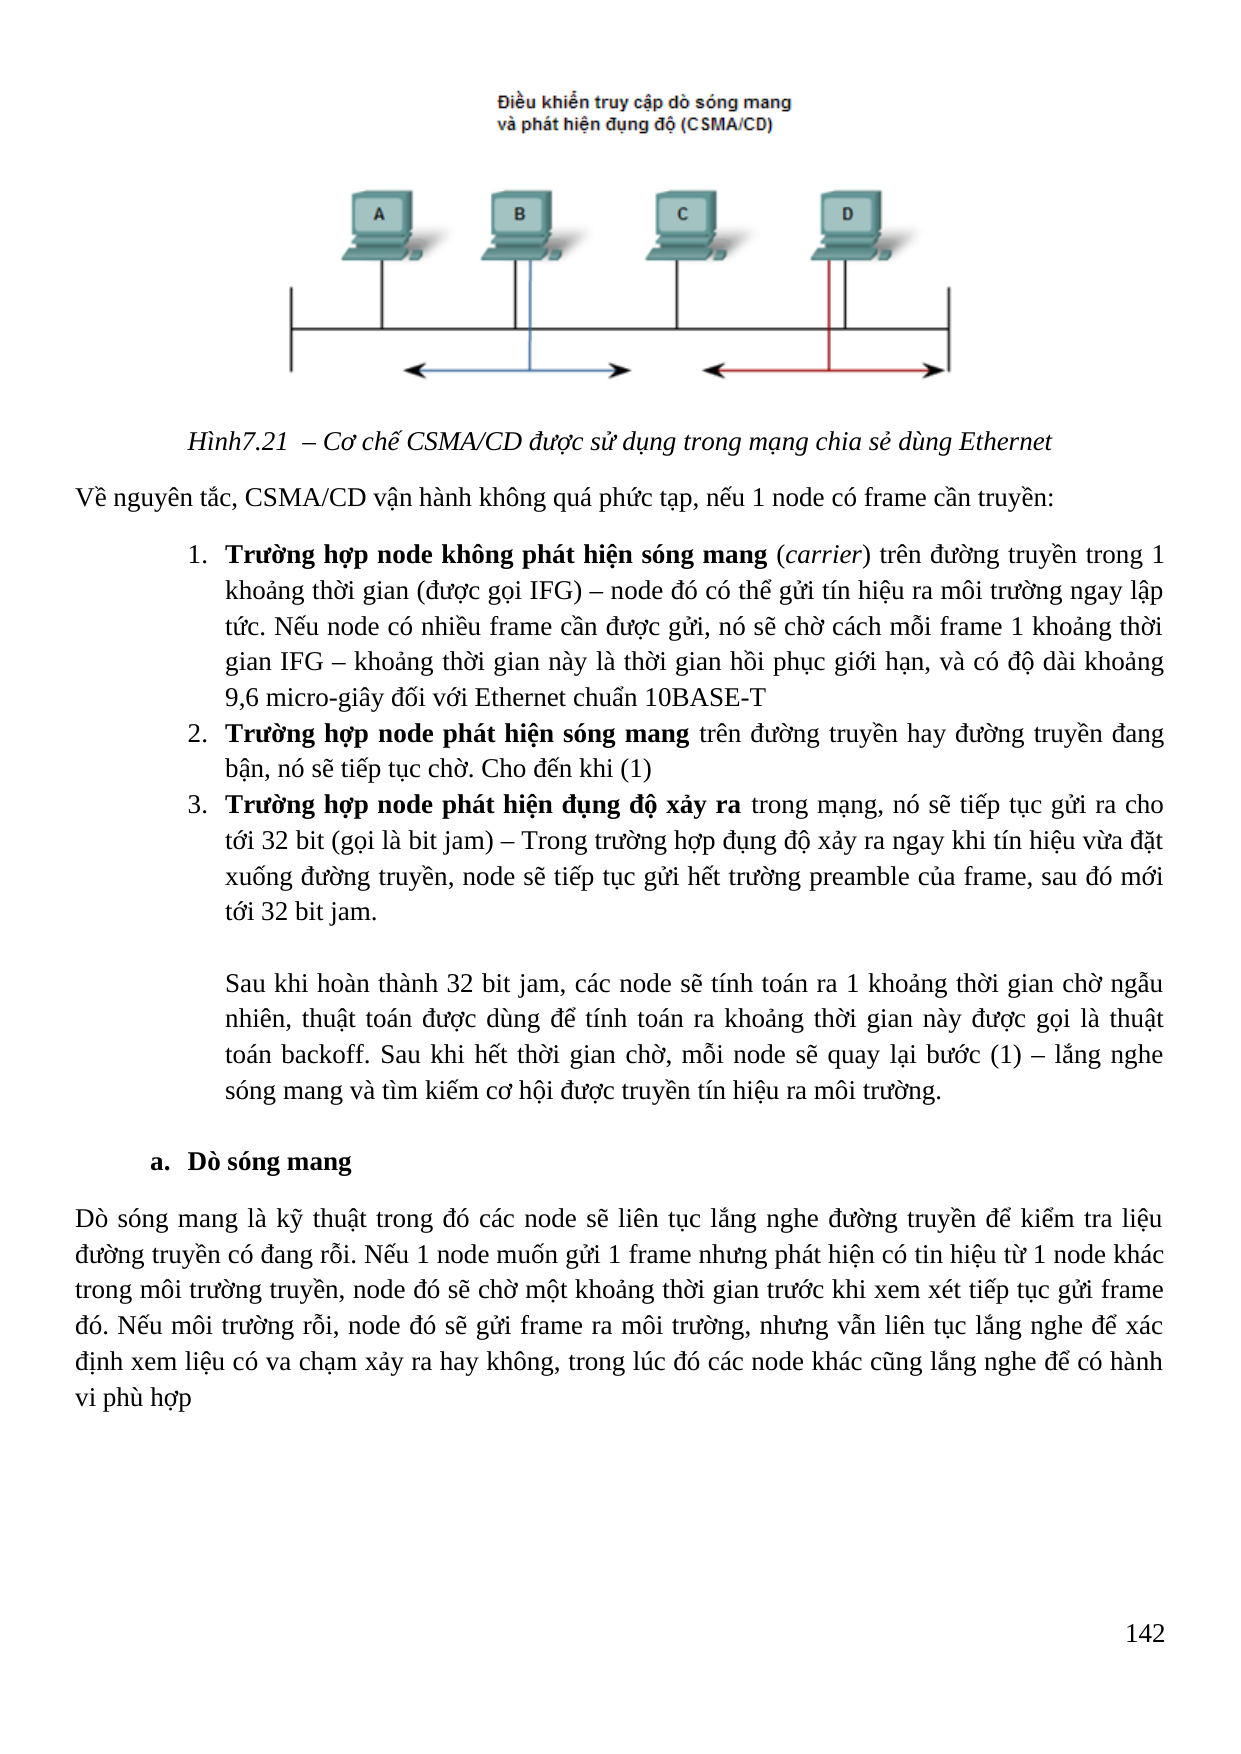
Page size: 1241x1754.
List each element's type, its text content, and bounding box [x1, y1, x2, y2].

text Dò sóng mang là kỹ thuật trong đó các node sẽ liên tục lắng nghe đường truyền để kiểm tra liệu đường truyền có đang rỗi. Nếu 1 node muốn gửi 1 frame nhưng phát hiện có tin hiệu từ 1 node khác trong môi trường truyền, node đó sẽ chờ một khoảng thời gian trước khi xem xét tiếp tục gửi frame đó. Nếu môi trường rỗi, node đó sẽ gửi frame ra môi trường, nhưng vẫn liên tục lắng nghe để xác định xem liệu có va chạm xảy ra hay không, trong lúc đó các node khác cũng lắng nghe để có hành vi phù hợp [75, 1202, 1165, 1412]
list Trường hợp node không phát hiện sóng mang (carrier) trên đường truyền trong 1 khoảng thời gian (được gọi IFG) – node đó có thể gửi tín hiệu ra môi trường ngay lập tức. Nếu node có nhiều frame cần được gửi, nó sẽ chờ cách mỗi frame 1 khoảng thời gian IFG – khoảng thời gian này là thời gian hồi phục giới hạn, và có độ dài khoảng 9,6 micro-giây đối với Ethernet chuẩn 10BASE-T [187, 538, 1165, 712]
list Trường hợp node phát hiện sóng mang trên đường truyền hay đường truyền đang bận, nó sẽ tiếp tục chờ. Cho đến khi (1) [187, 717, 1165, 784]
list Trường hợp node phát hiện đụng độ xảy ra trong mạng, nó sẽ tiếp tục gửi ra cho tới 32 bit (gọi là bit jam) – Trong trường hợp đụng độ xảy ra ngay khi tín hiệu vừa đặt xuống đường truyền, node sẽ tiếp tục gửi hết trường preamble của frame, sau đó mới tới 32 bit jam. [187, 788, 1165, 927]
text Hình7.21 – Cơ chế CSMA/CD được sử dụng trong mạng chia sẻ dùng Ethernet [75, 425, 1165, 456]
list Dò sóng mang [150, 1146, 1165, 1177]
text Về nguyên tắc, CSMA/CD vận hành không quá phức tạp, nếu 1 node có frame cần truyền: [75, 482, 1165, 513]
list Sau khi hoàn thành 32 bit jam, các node sẽ tính toán ra 1 khoảng thời gian chờ ngẫu nhiên, thuật toán được dùng để tính toán ra khoảng thời gian này được gọi là thuật toán backoff. Sau khi hết thời gian chờ, mỗi node sẽ quay lại bước (1) – lắng nghe sóng mang và tìm kiếm cơ hội được truyền tín hiệu ra môi trường. [225, 967, 1165, 1105]
picture [277, 75, 964, 400]
